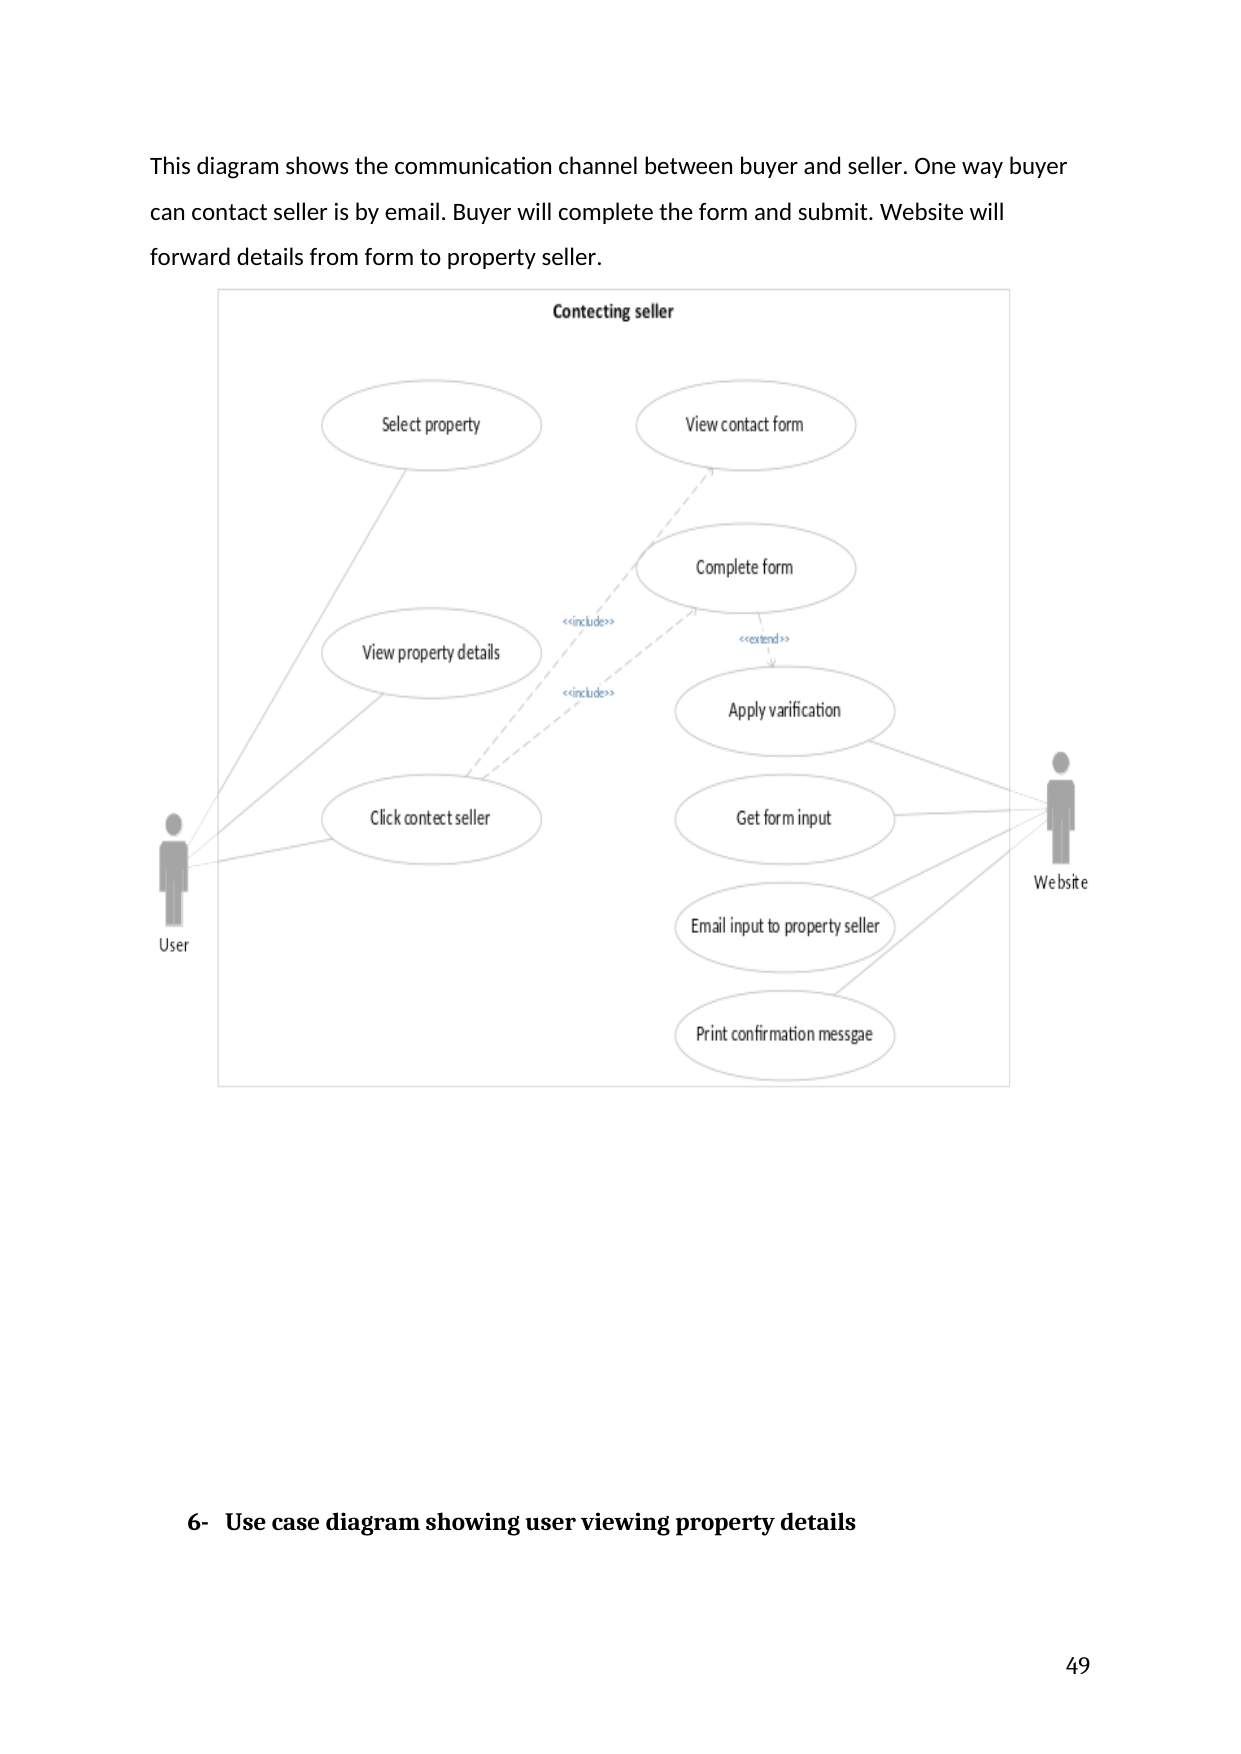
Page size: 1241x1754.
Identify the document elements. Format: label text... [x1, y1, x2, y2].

text This diagram shows the communication channel between buyer and seller. One way buyer can contact seller is by email. Buyer will complete the form and submit. Website will forward details from form to property seller. [150, 150, 1090, 272]
list Use case diagram showing user viewing property details [187, 1508, 1090, 1537]
